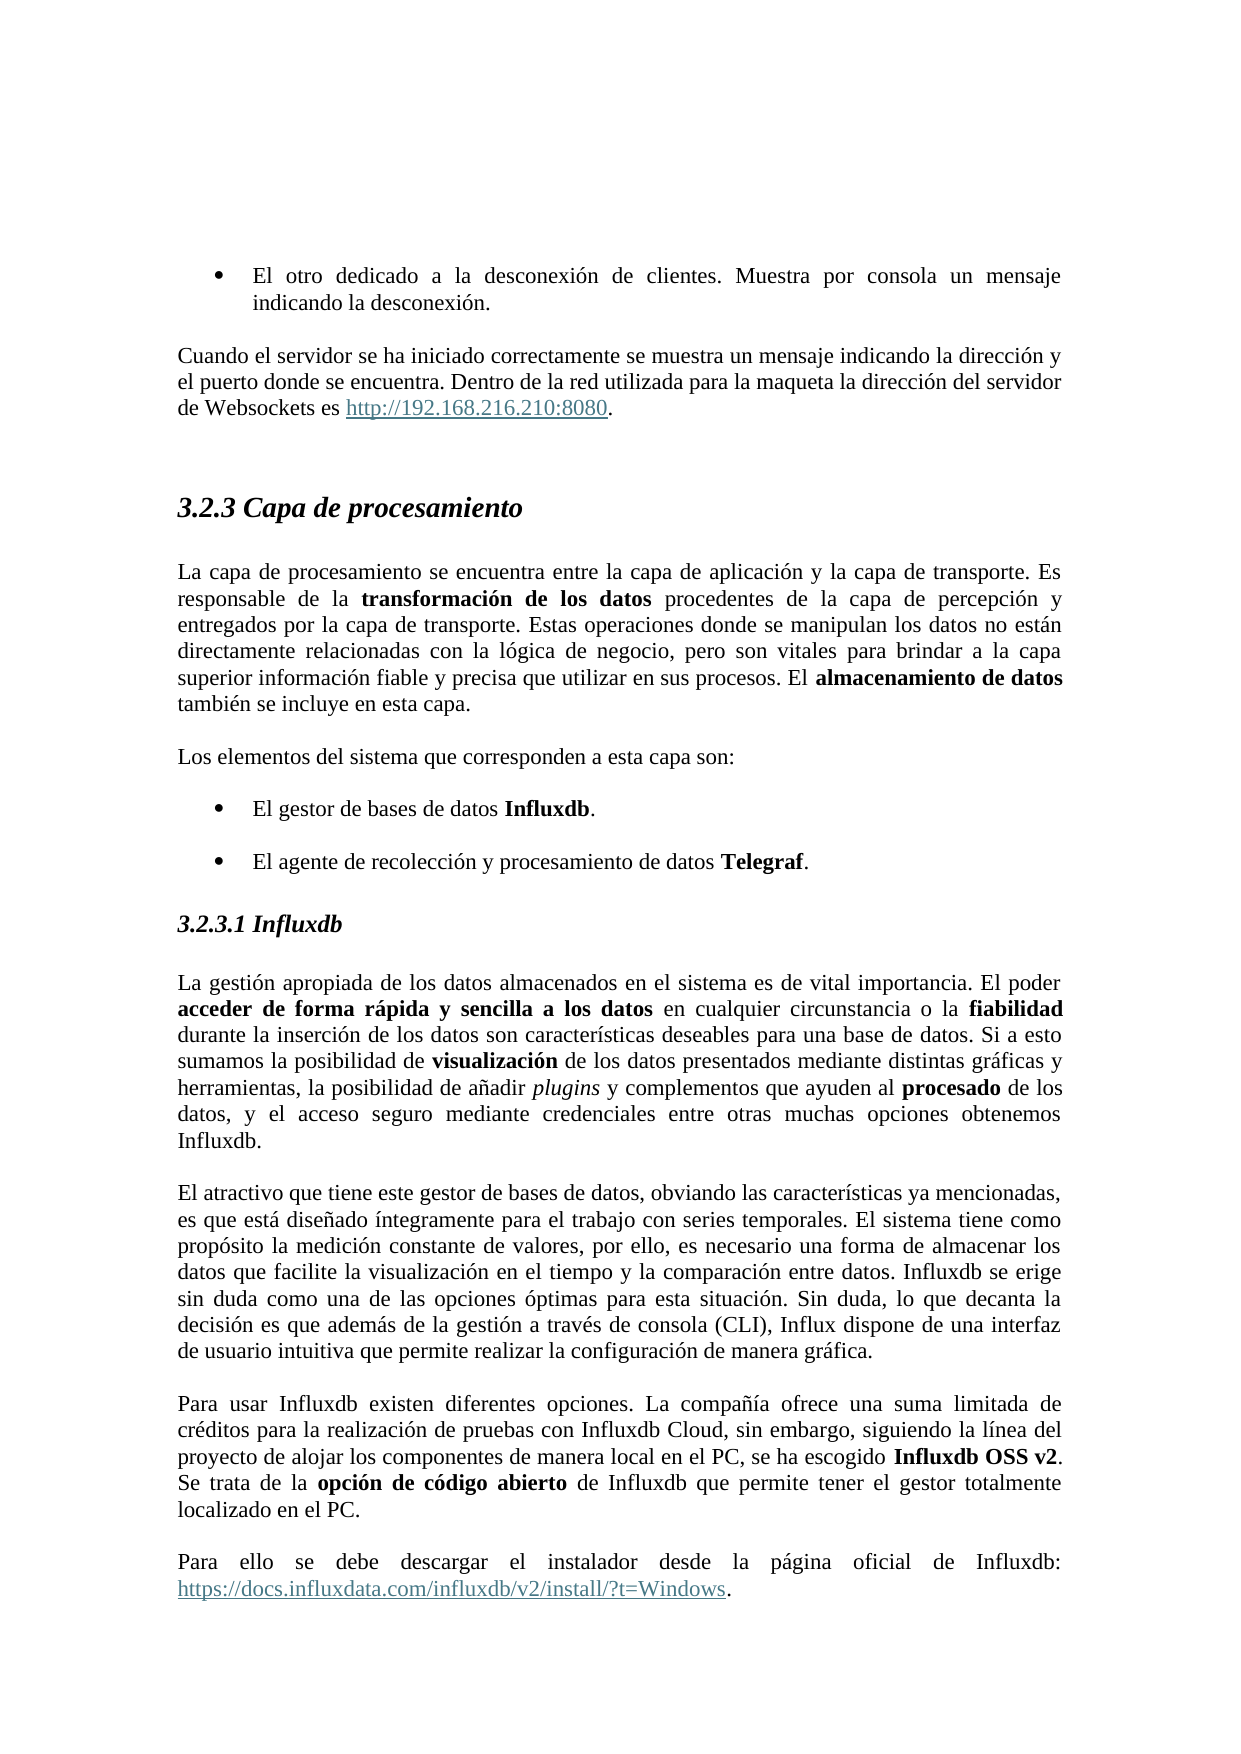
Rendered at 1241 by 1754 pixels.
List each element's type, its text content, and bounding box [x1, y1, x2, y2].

list El agente de recolección y procesamiento de datos Telegraf. [215, 848, 1063, 874]
subtitle 3.2.3.1 Influxdb [177, 909, 1063, 938]
text Cuando el servidor se ha iniciado correctamente se muestra un mensaje indicando la dirección y el puerto donde se encuentra. Dentro de la red utilizada para la maqueta la dirección del servidor de Websockets es http://192.168.216.210:8080. [177, 342, 1063, 421]
subtitle 3.2.3 Capa de procesamiento [177, 490, 1063, 524]
text Para ello se debe descargar el instalador desde la página oficial de Influxdb: https://docs.influxdata.com/influxdb/v2/install/?t=Windows. [177, 1548, 1063, 1601]
list El otro dedicado a la desconexión de clientes. Muestra por consola un mensaje indicando la desconexión. [215, 263, 1063, 315]
text Los elementos del sistema que corresponden a esta capa son: [177, 743, 1063, 769]
text El atractivo que tiene este gestor de bases de datos, obviando las características ya mencionadas, es que está diseñado íntegramente para el trabajo con series temporales. El sistema tiene como propósito la medición constante de valores, por ello, es necesario una forma de almacenar los datos que facilite la visualización en el tiempo y la comparación entre datos. Influxdb se erige sin duda como una de las opciones óptimas para esta situación. Sin duda, lo que decanta la decisión es que además de la gestión a través de consola (CLI), Influx dispone de una interfaz de usuario intuitiva que permite realizar la configuración de manera gráfica. [177, 1179, 1063, 1364]
text Para usar Influxdb existen diferentes opciones. La compañía ofrece una suma limitada de créditos para la realización de pruebas con Influxdb Cloud, sin embargo, siguiendo la línea del proyecto de alojar los componentes de manera local en el PC, se ha escogido Influxdb OSS v2. Se trata de la opción de código abierto de Influxdb que permite tener el gestor totalmente localizado en el PC. [177, 1390, 1063, 1522]
list El gestor de bases de datos Influxdb. [215, 796, 1063, 822]
text La capa de procesamiento se encuentra entre la capa de aplicación y la capa de transporte. Es responsable de la transformación de los datos procedentes de la capa de percepción y entregados por la capa de transporte. Estas operaciones donde se manipulan los datos no están directamente relacionadas con la lógica de negocio, pero son vitales para brindar a la capa superior información fiable y precisa que utilizar en sus procesos. El almacenamiento de datos también se incluye en esta capa. [177, 558, 1063, 716]
text La gestión apropiada de los datos almacenados en el sistema es de vital importancia. El poder acceder de forma rápida y sencilla a los datos en cualquier circunstancia o la fiabilidad durante la inserción de los datos son características deseables para una base de datos. Si a esto sumamos la posibilidad de visualización de los datos presentados mediante distintas gráficas y herramientas, la posibilidad de añadir plugins y complementos que ayuden al procesado de los datos, y el acceso seguro mediante credenciales entre otras muchas opciones obtenemos Influxdb. [177, 968, 1063, 1153]
